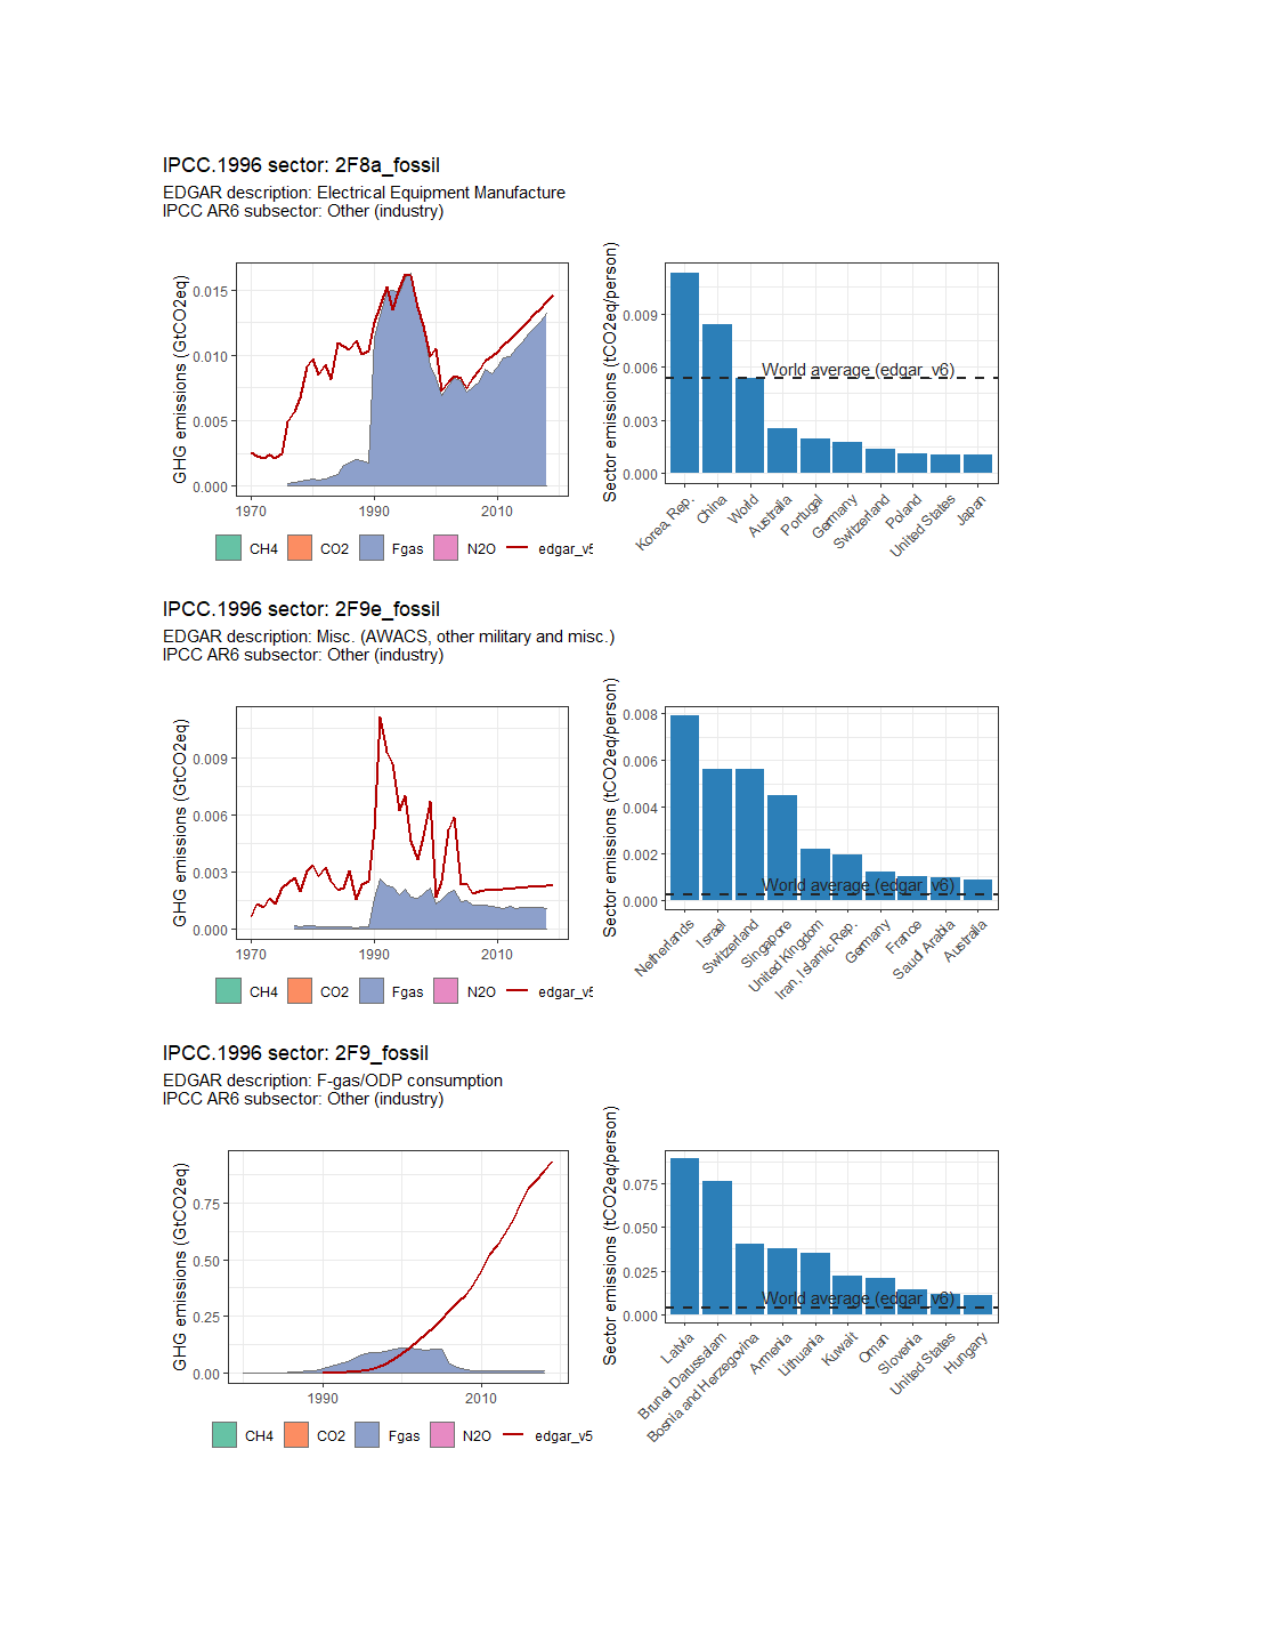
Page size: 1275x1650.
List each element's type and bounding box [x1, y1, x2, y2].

picture [147, 591, 1023, 1029]
picture [147, 147, 1023, 586]
picture [147, 1035, 1023, 1473]
